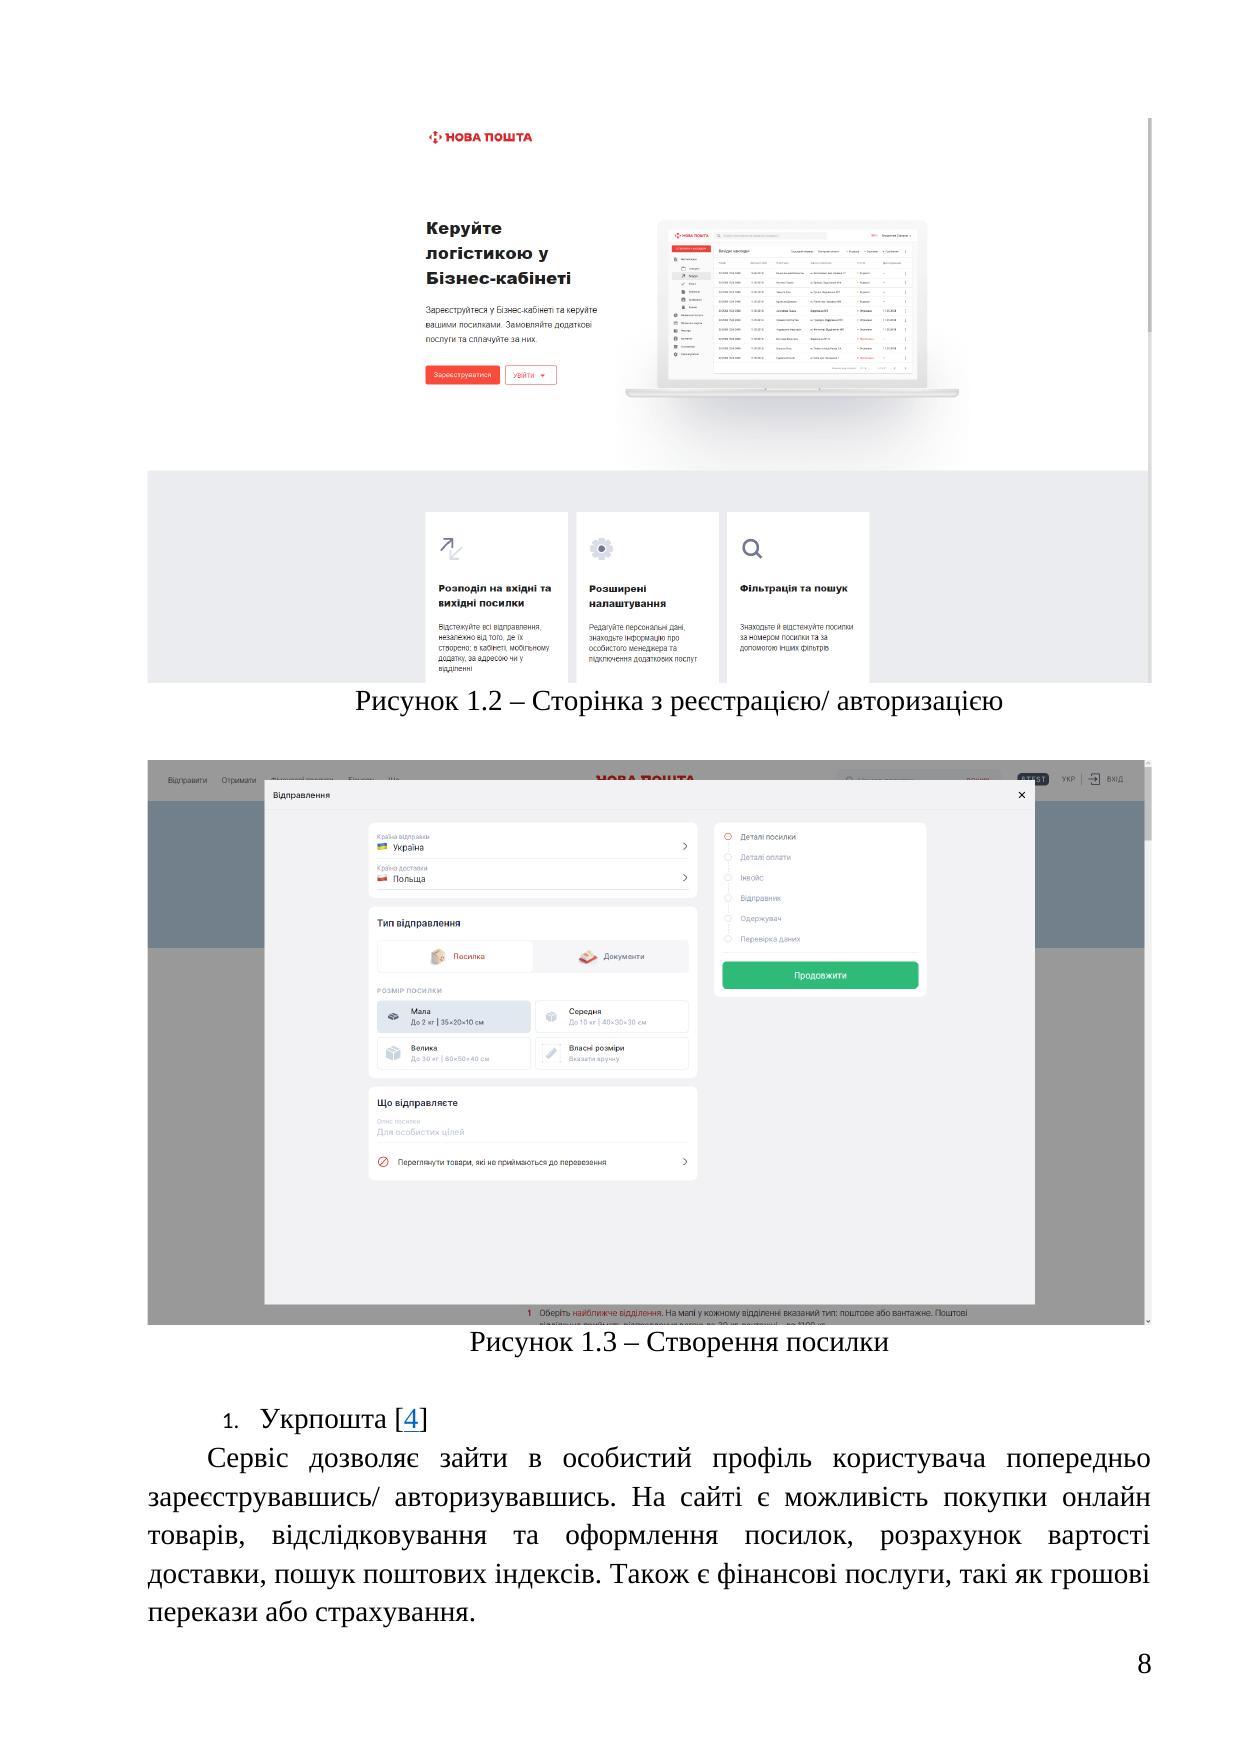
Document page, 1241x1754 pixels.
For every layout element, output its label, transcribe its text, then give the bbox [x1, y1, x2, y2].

list Укрпошта [4] [222, 1402, 1152, 1435]
text Рисунок 1.2 – Сторінка з реєстрацією/ авторизацією [148, 683, 1152, 716]
text Сервіс дозволяє зайти в особистий профіль користувача попередньо зареєструвавшись/ авторизувавшись. На сайті є можливість покупки онлайн товарів, відслідковування та оформлення посилок, розрахунок вартості доставки, пошук поштових індексів. Також є фінансові послуги, такі як грошові перекази або страхування. [148, 1440, 1152, 1628]
picture [147, 760, 1152, 1325]
text Рисунок 1.3 – Створення посилки [148, 1325, 1152, 1358]
picture [147, 118, 1152, 683]
